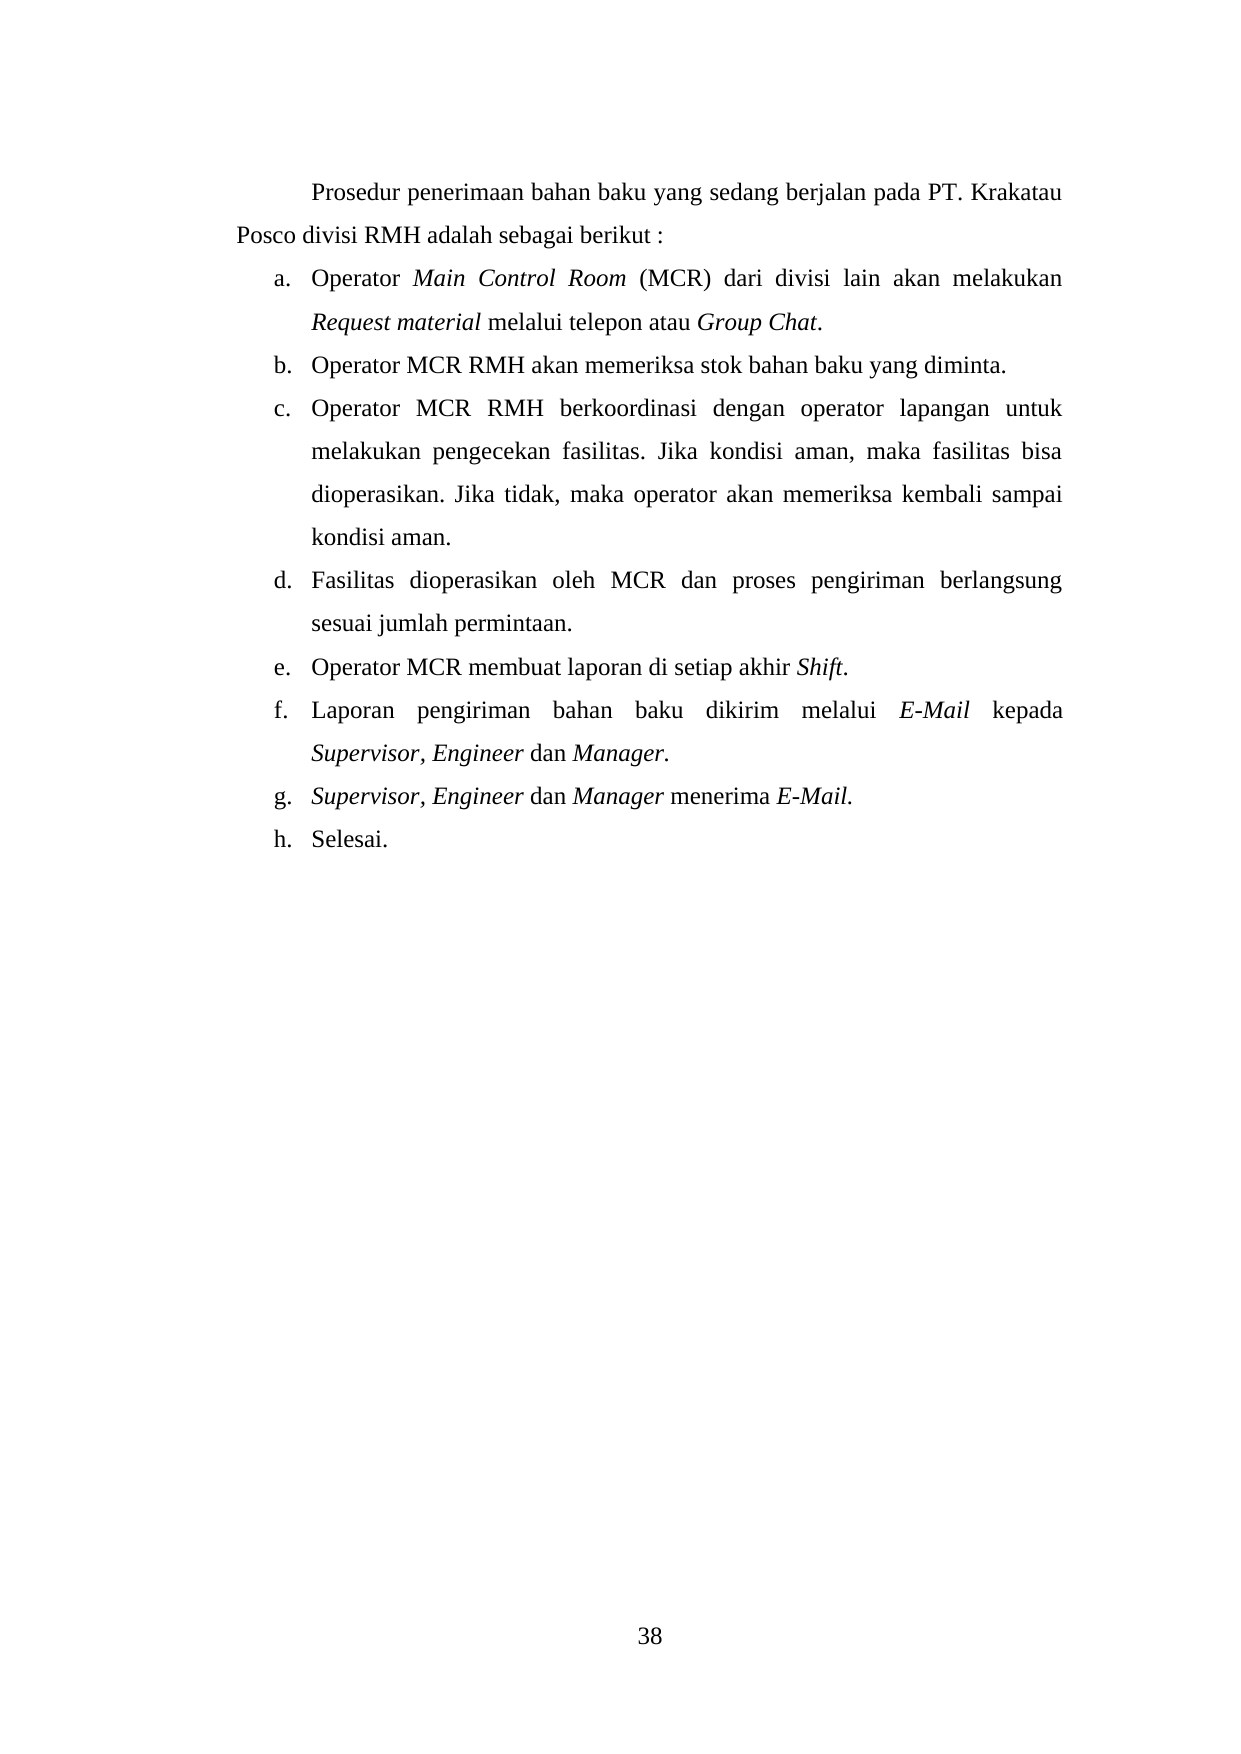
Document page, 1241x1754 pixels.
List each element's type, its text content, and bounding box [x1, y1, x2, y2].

list Laporan pengiriman bahan baku dikirim melalui E-Mail kepada Supervisor, Engineer dan Manager. [274, 695, 1063, 767]
list Operator MCR RMH berkoordinasi dengan operator lapangan untuk melakukan pengecekan fasilitas. Jika kondisi aman, maka fasilitas bisa dioperasikan. Jika tidak, maka operator akan memeriksa kembali sampai kondisi aman. [274, 393, 1063, 551]
text Prosedur penerimaan bahan baku yang sedang berjalan pada PT. Krakatau Posco divisi RMH adalah sebagai berikut : [236, 177, 1063, 249]
list Selesai. [274, 824, 1063, 853]
list Operator Main Control Room (MCR) dari divisi lain akan melakukan Request material melalui telepon atau Group Chat. [274, 263, 1063, 335]
list Supervisor, Engineer dan Manager menerima E-Mail. [274, 781, 1063, 810]
list Fasilitas dioperasikan oleh MCR dan proses pengiriman berlangsung sesuai jumlah permintaan. [274, 565, 1063, 637]
list Operator MCR RMH akan memeriksa stok bahan baku yang diminta. [274, 350, 1063, 378]
list Operator MCR membuat laporan di setiap akhir Shift. [274, 652, 1063, 680]
